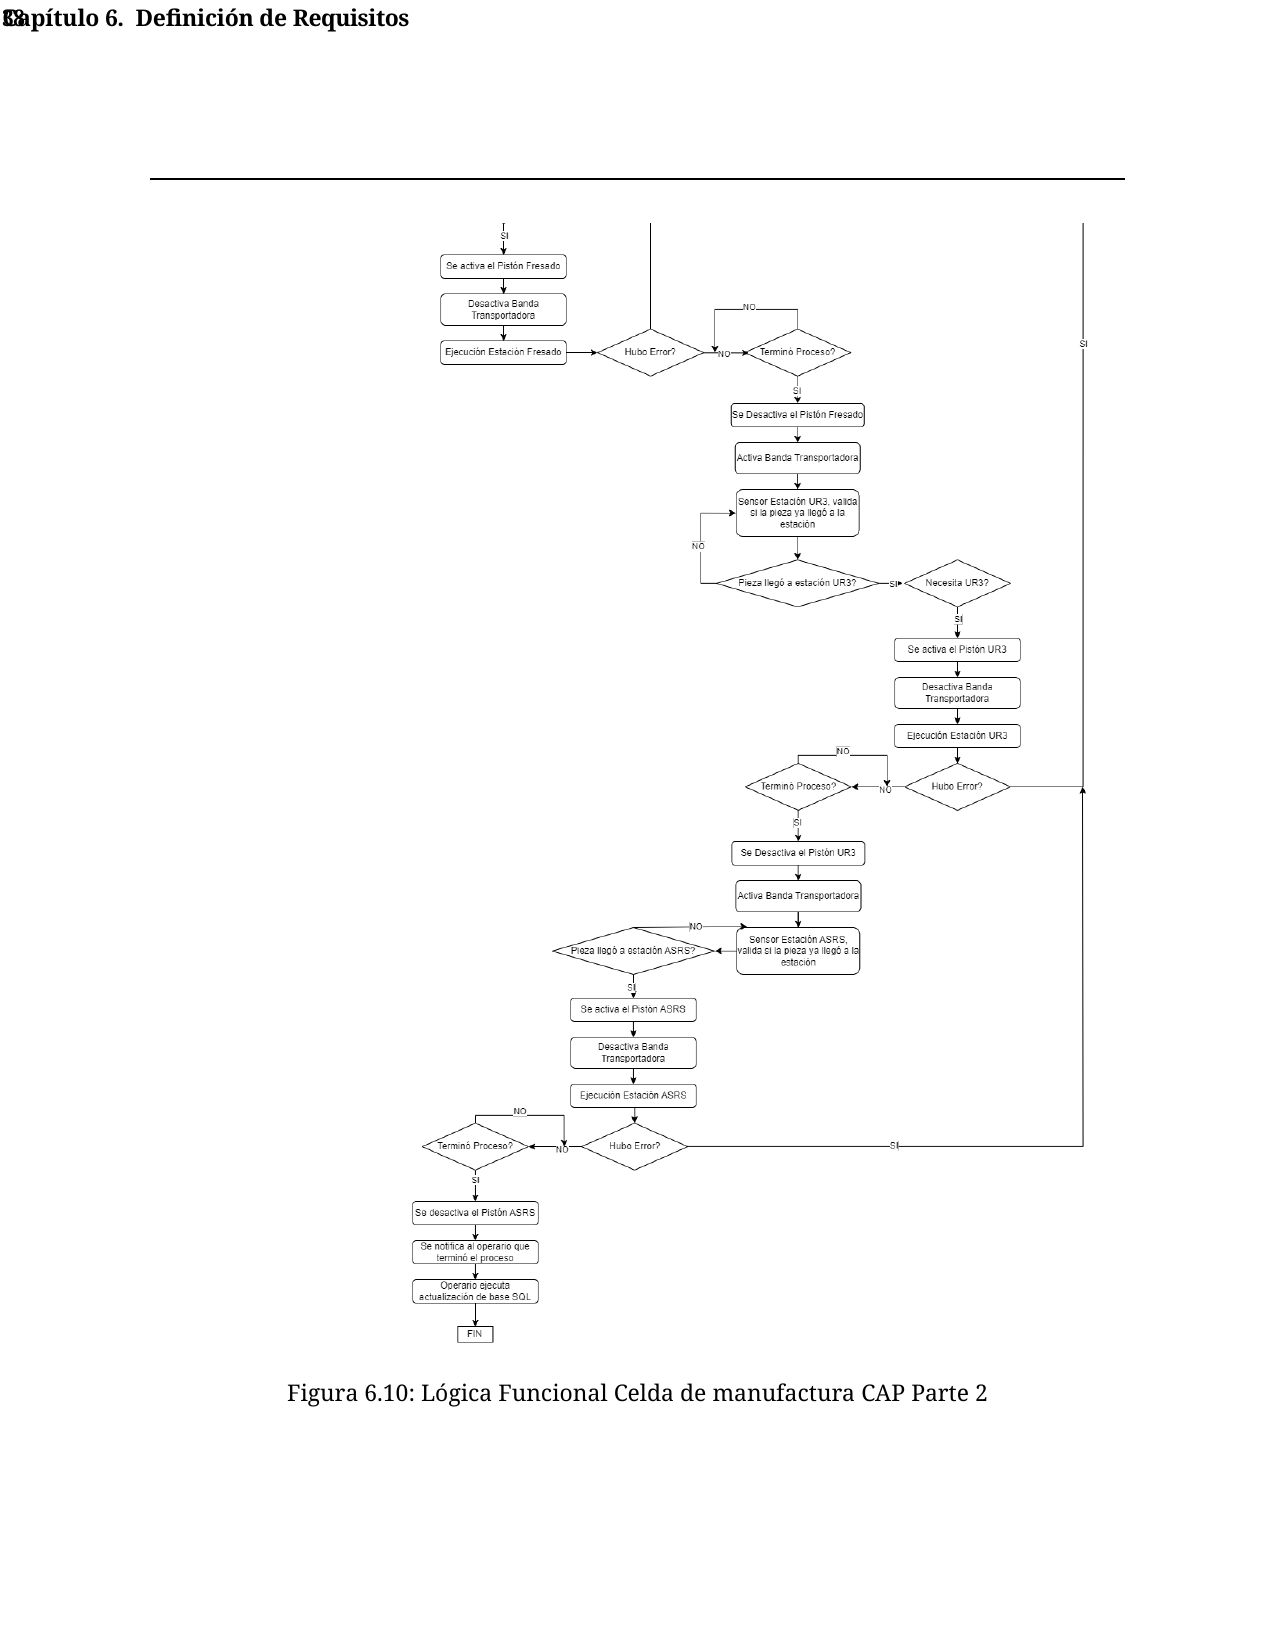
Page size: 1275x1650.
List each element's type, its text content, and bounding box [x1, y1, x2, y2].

text Figura 6.10: Lógica Funcional Celda de manufactura CAP Parte 2 [141, 1377, 1134, 1408]
picture [153, 223, 1114, 1343]
